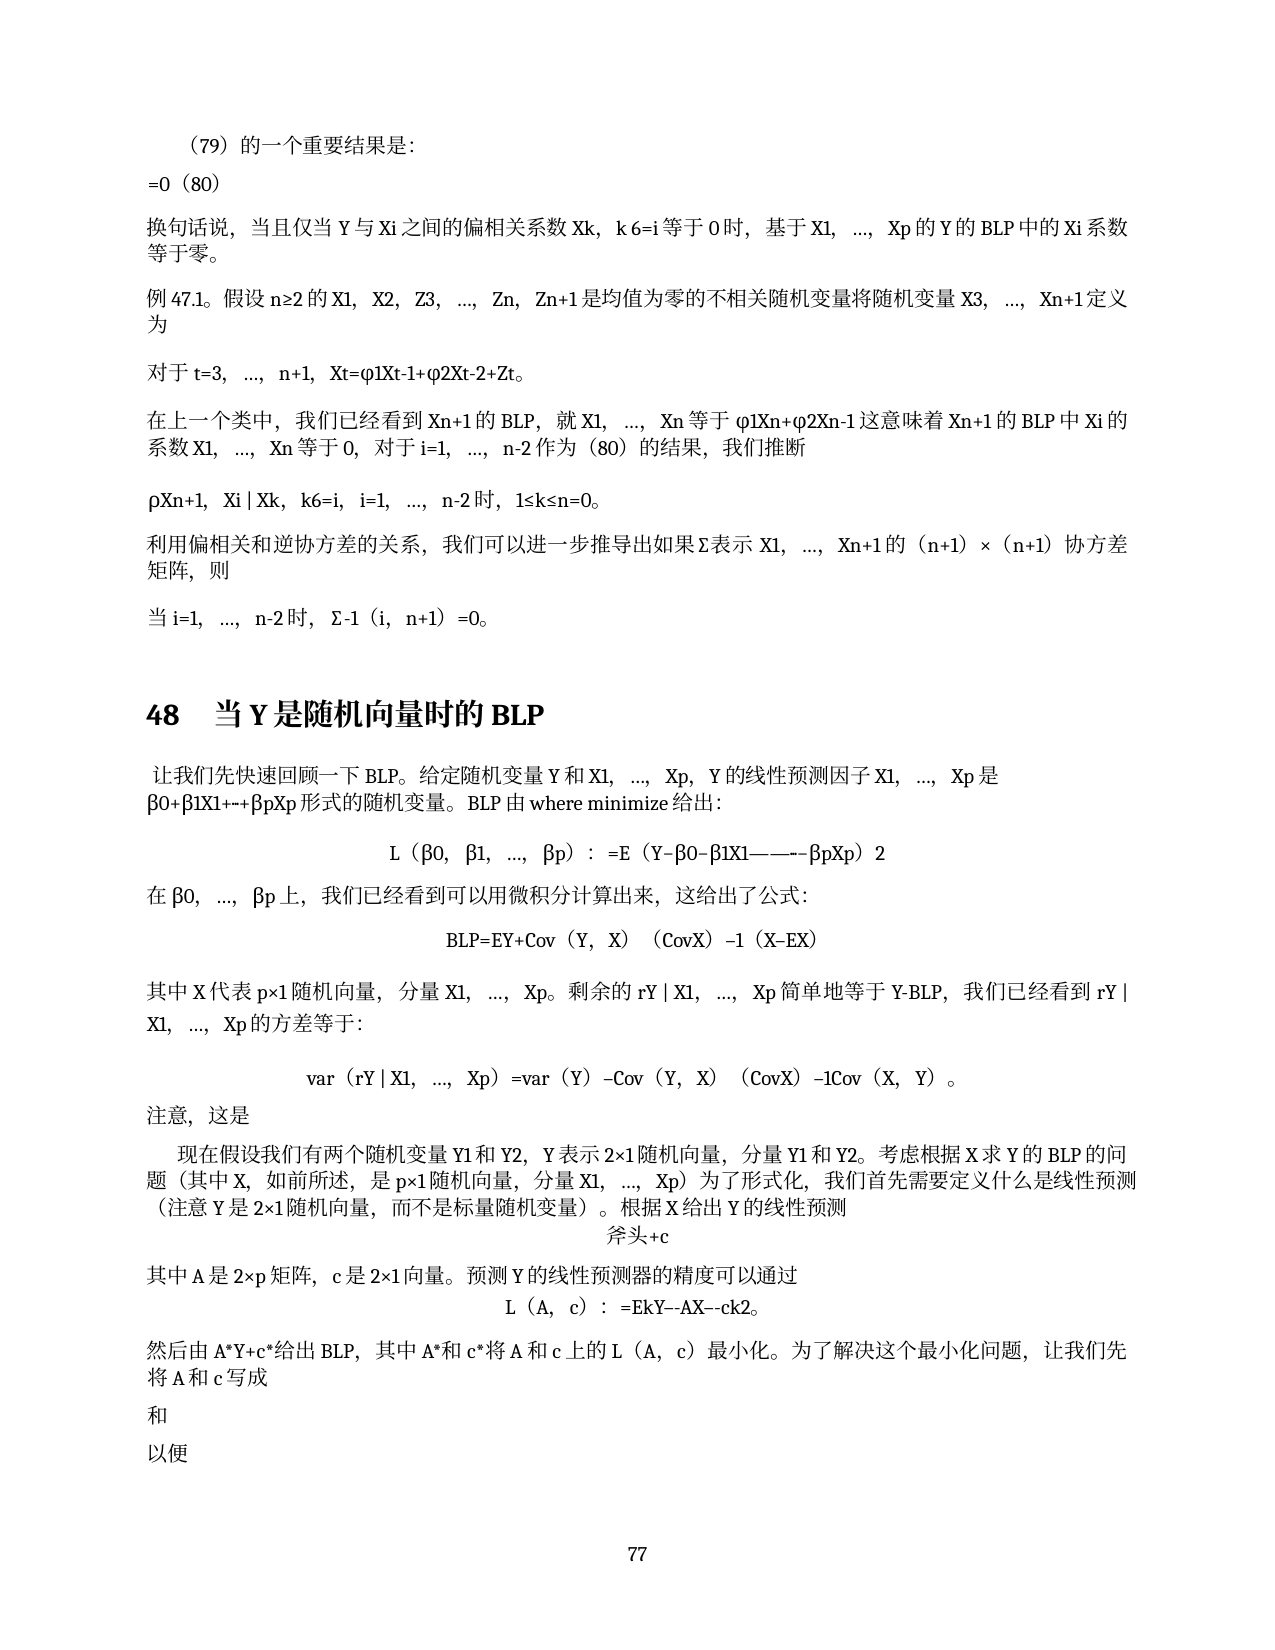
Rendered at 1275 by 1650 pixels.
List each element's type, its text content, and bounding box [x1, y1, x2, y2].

text L（β0，β1，…，βp）：=E（Y−β0−β1X1——···−βpXp）2 [200, 842, 1074, 866]
text 在上一个类中，我们已经看到Xn+1的BLP，就X1，…，Xn等于φ1Xn+φ2Xn-1这意味着Xn+1的BLP中Xi的系数X1，…，Xn等于0，对于i=1，…，n-2作为（80）的结果，我们推断 [146, 410, 1129, 460]
text 其中A是2×p矩阵，c是2×1向量。预测Y的线性预测器的精度可以通过 [146, 1265, 1129, 1289]
text BLP=EY+Cov（Y，X）（CovX）–1（X–EX） [200, 929, 1075, 953]
text 换句话说，当且仅当Y与Xi之间的偏相关系数Xk，k 6=i等于0时，基于X1，…，Xp的Y的BLP中的Xi系数等于零。 [146, 216, 1129, 267]
text 注意，这是 [146, 1105, 1129, 1129]
text 以便 [146, 1443, 854, 1467]
text 对于t=3，…，n+1，Xt=φ1Xt-1+φ2Xt-2+Zt。 [148, 362, 1239, 386]
text 和 [148, 1405, 1239, 1429]
text （79）的一个重要结果是： [179, 135, 1129, 159]
text 在β0，…，βp上，我们已经看到可以用微积分计算出来，这给出了公式： [146, 884, 1129, 908]
text 当i=1，…，n-2时，∑-1（i，n+1）=0。 [148, 607, 1239, 631]
text 例47.1。假设n≥2的X1，X2，Z3，…，Zn，Zn+1是均值为零的不相关随机变量将随机变量X3，…，Xn+1定义为 [146, 287, 1129, 338]
text 利用偏相关和逆协方差的关系，我们可以进一步推导出如果∑表示X1，…，Xn+1的（n+1）×（n+1）协方差矩阵，则 [146, 533, 1129, 584]
text 斧头+c [200, 1225, 1075, 1249]
text =0（80） [148, 173, 1239, 197]
text L（A，c）：=EkY–-AX–-ck2。 [505, 1295, 1096, 1319]
subtitle 当Y是随机向量时的BLP [146, 698, 1191, 733]
text var（rY | X1，…，Xp）=var（Y）–Cov（Y，X）（CovX）–1Cov（X，Y）。 [200, 1066, 1075, 1090]
text 然后由A*Y+c*给出BLP，其中A*和c*将A和c上的L（A，c）最小化。为了解决这个最小化问题，让我们先将A和c写成 [146, 1340, 1129, 1391]
text 现在假设我们有两个随机变量Y1和Y2，Y表示2×1随机向量，分量Y1和Y2。考虑根据X求Y的BLP的问题（其中X，如前所述，是p×1随机向量，分量X1，…，Xp）为了形式化，我们首先需要定义什么是线性预测（注意Y是2×1随机向量，而不是标量随机变量）。根据X给出Y的线性预测 [146, 1143, 1143, 1220]
text ρXn+1，Xi | Xk，k6=i，i=1，…，n-2时，1≤k≤n=0。 [148, 488, 1239, 512]
text 其中X代表p×1随机向量，分量X1，…，Xp。剩余的rY | X1，…，Xp简单地等于Y-BLP，我们已经看到rY | X1，…，Xp的方差等于： [146, 980, 1129, 1036]
text 让我们先快速回顾一下BLP。给定随机变量Y和X1，…，Xp，Y的线性预测因子X1，…，Xp是β0+β1X1+···+βpXp形式的随机变量。BLP由where minimize给出： [146, 765, 1143, 815]
